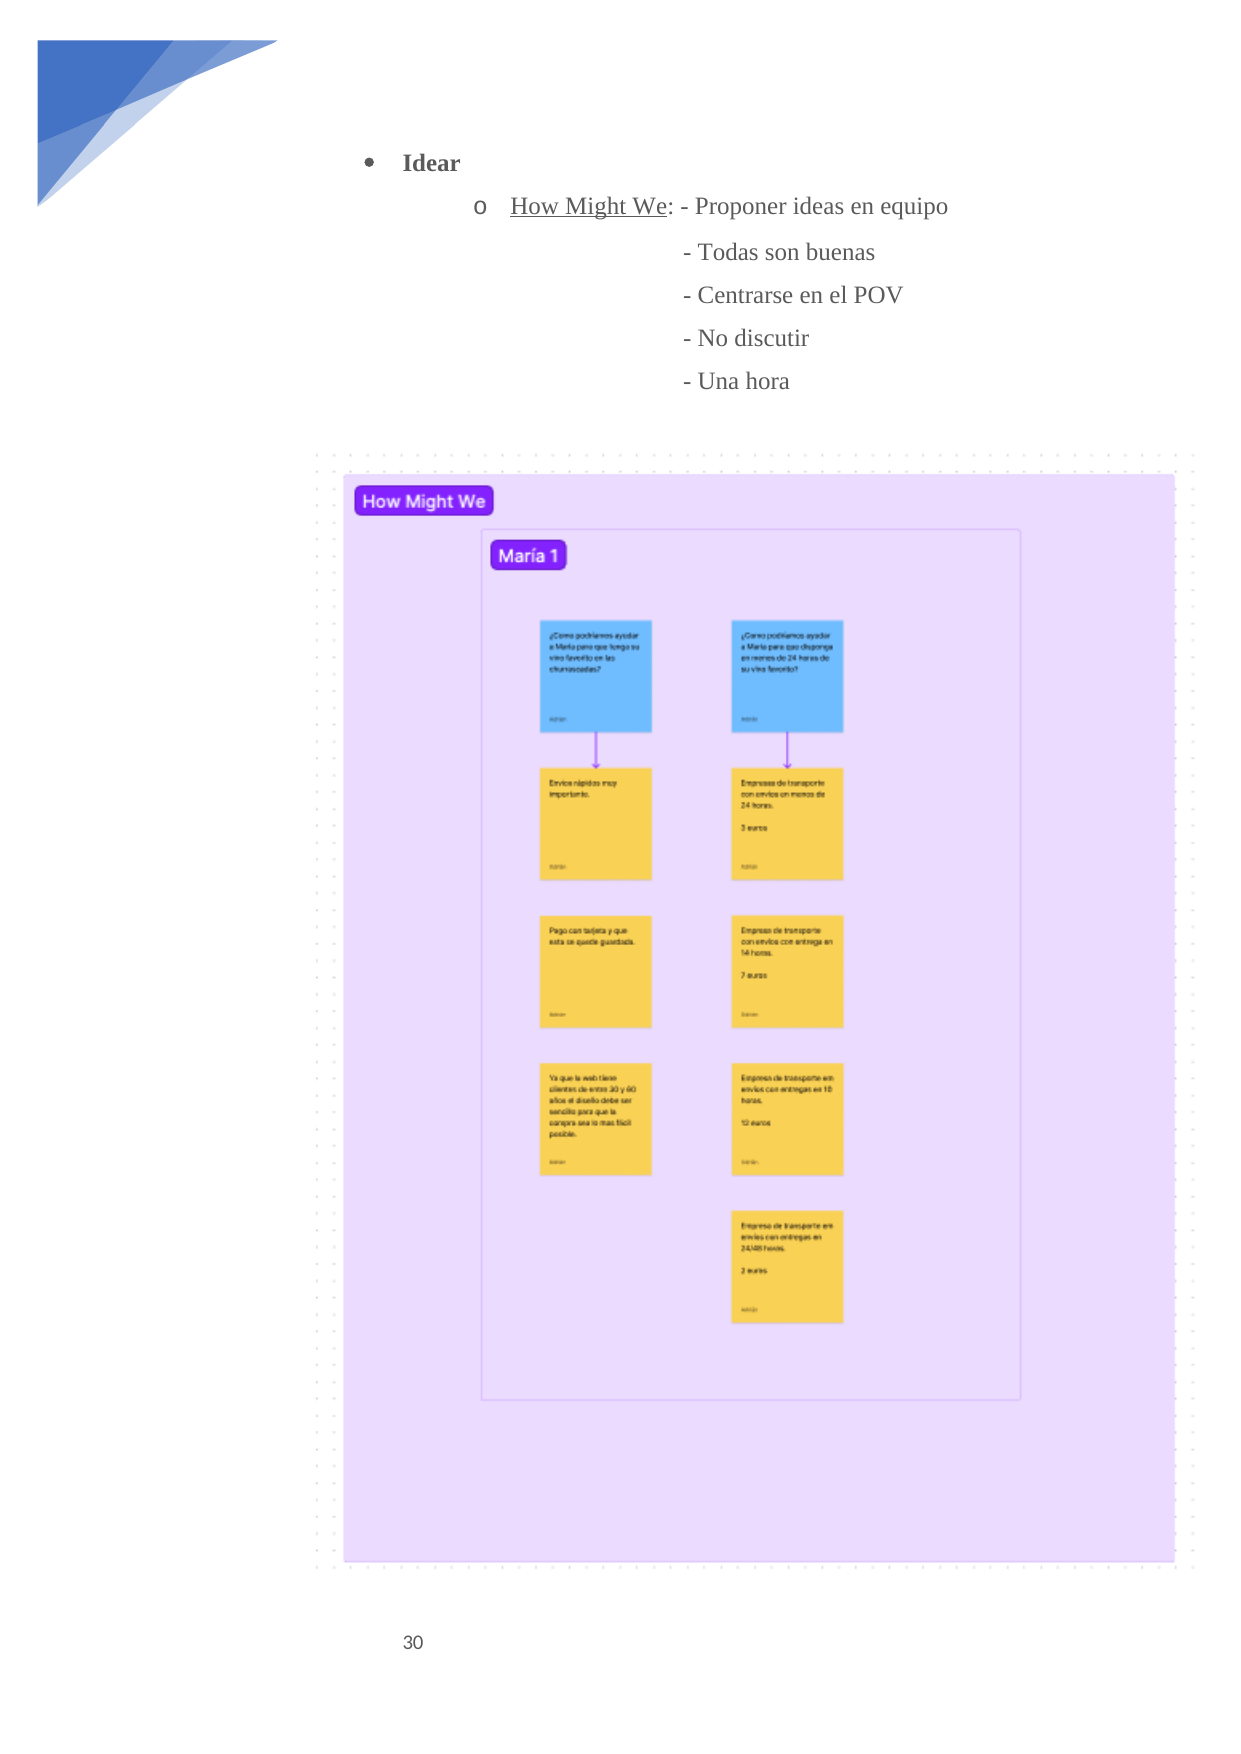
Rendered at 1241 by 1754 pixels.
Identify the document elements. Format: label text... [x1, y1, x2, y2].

picture [37, 40, 279, 209]
list How Might We: - Proponer ideas en equipo [473, 191, 1063, 222]
picture [310, 452, 1196, 1582]
list - Todas son buenas [510, 237, 1063, 266]
list - No discutir [510, 323, 1063, 352]
list Idear [365, 148, 1063, 176]
list - Centrarse en el POV [510, 280, 1063, 309]
list - Una hora [510, 366, 1063, 395]
